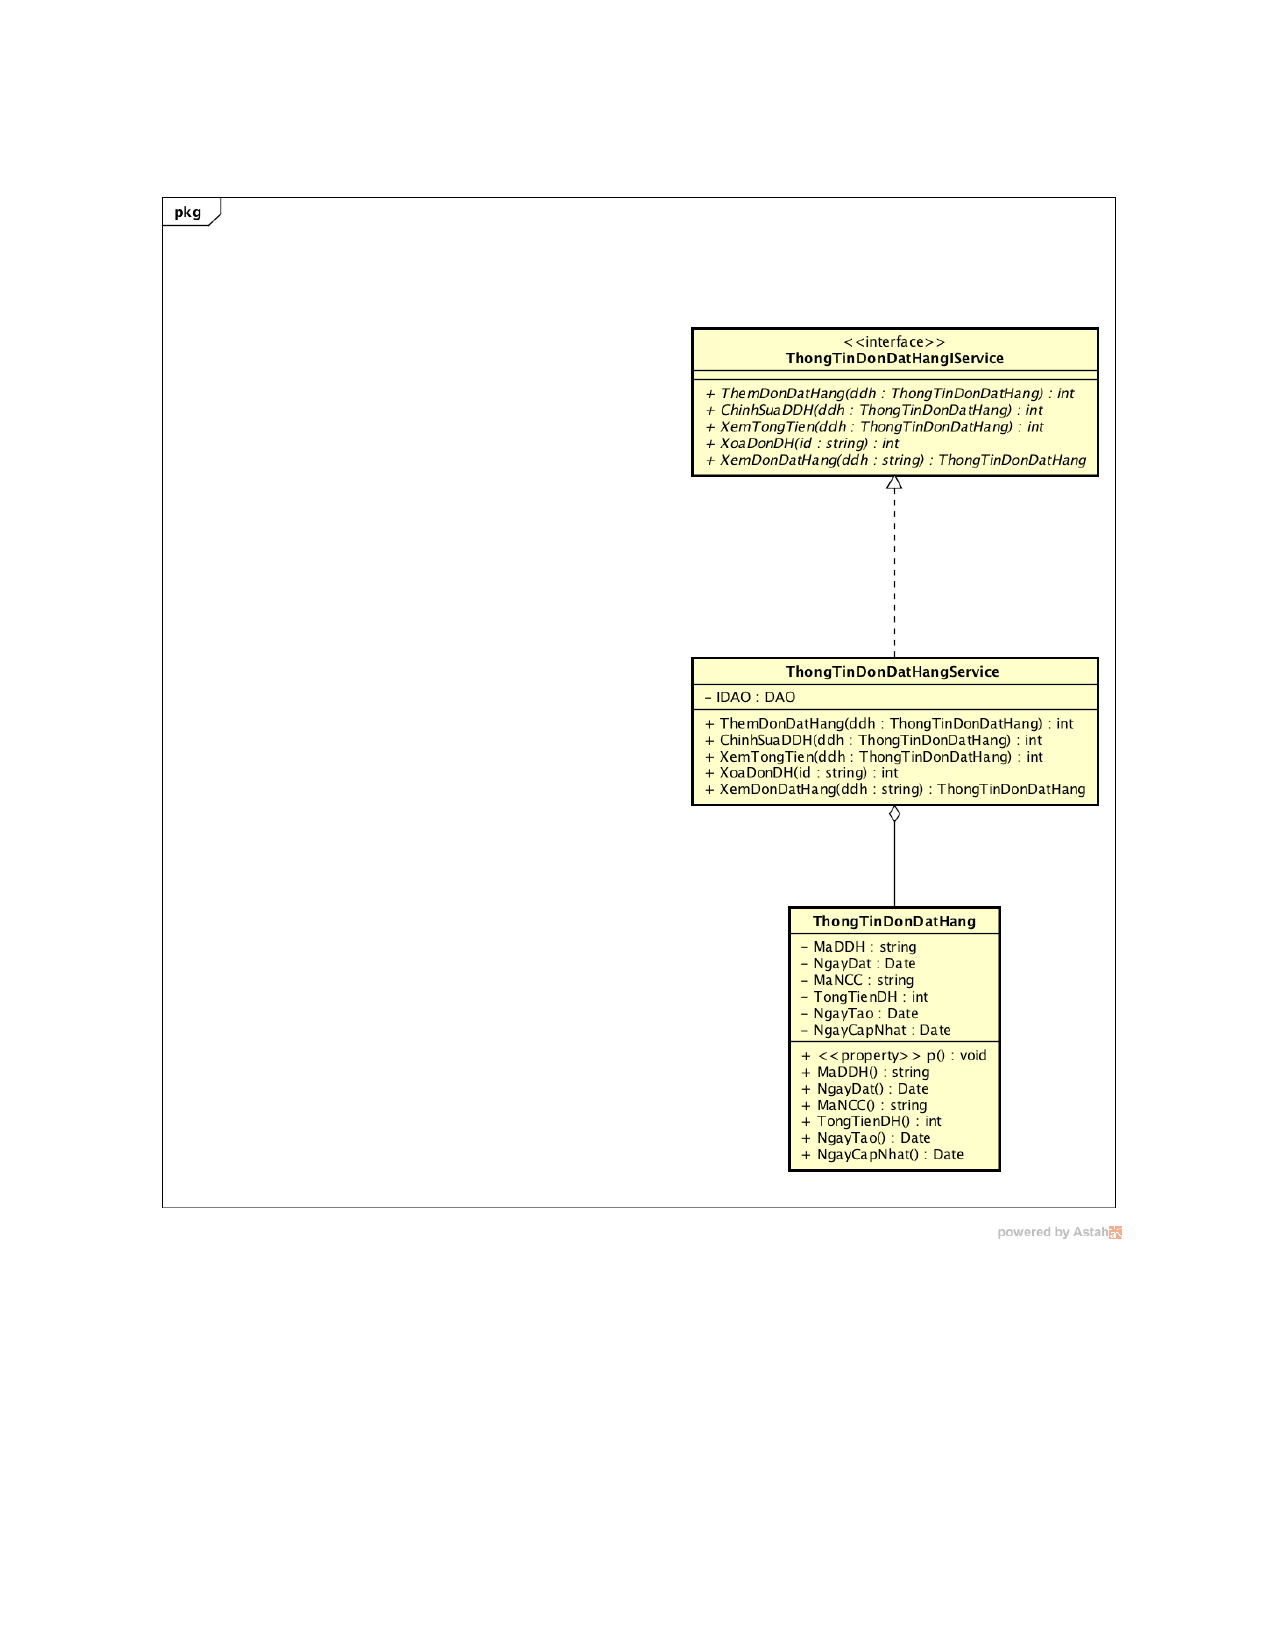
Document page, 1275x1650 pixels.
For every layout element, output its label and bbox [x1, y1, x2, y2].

picture [150, 185, 1125, 1243]
